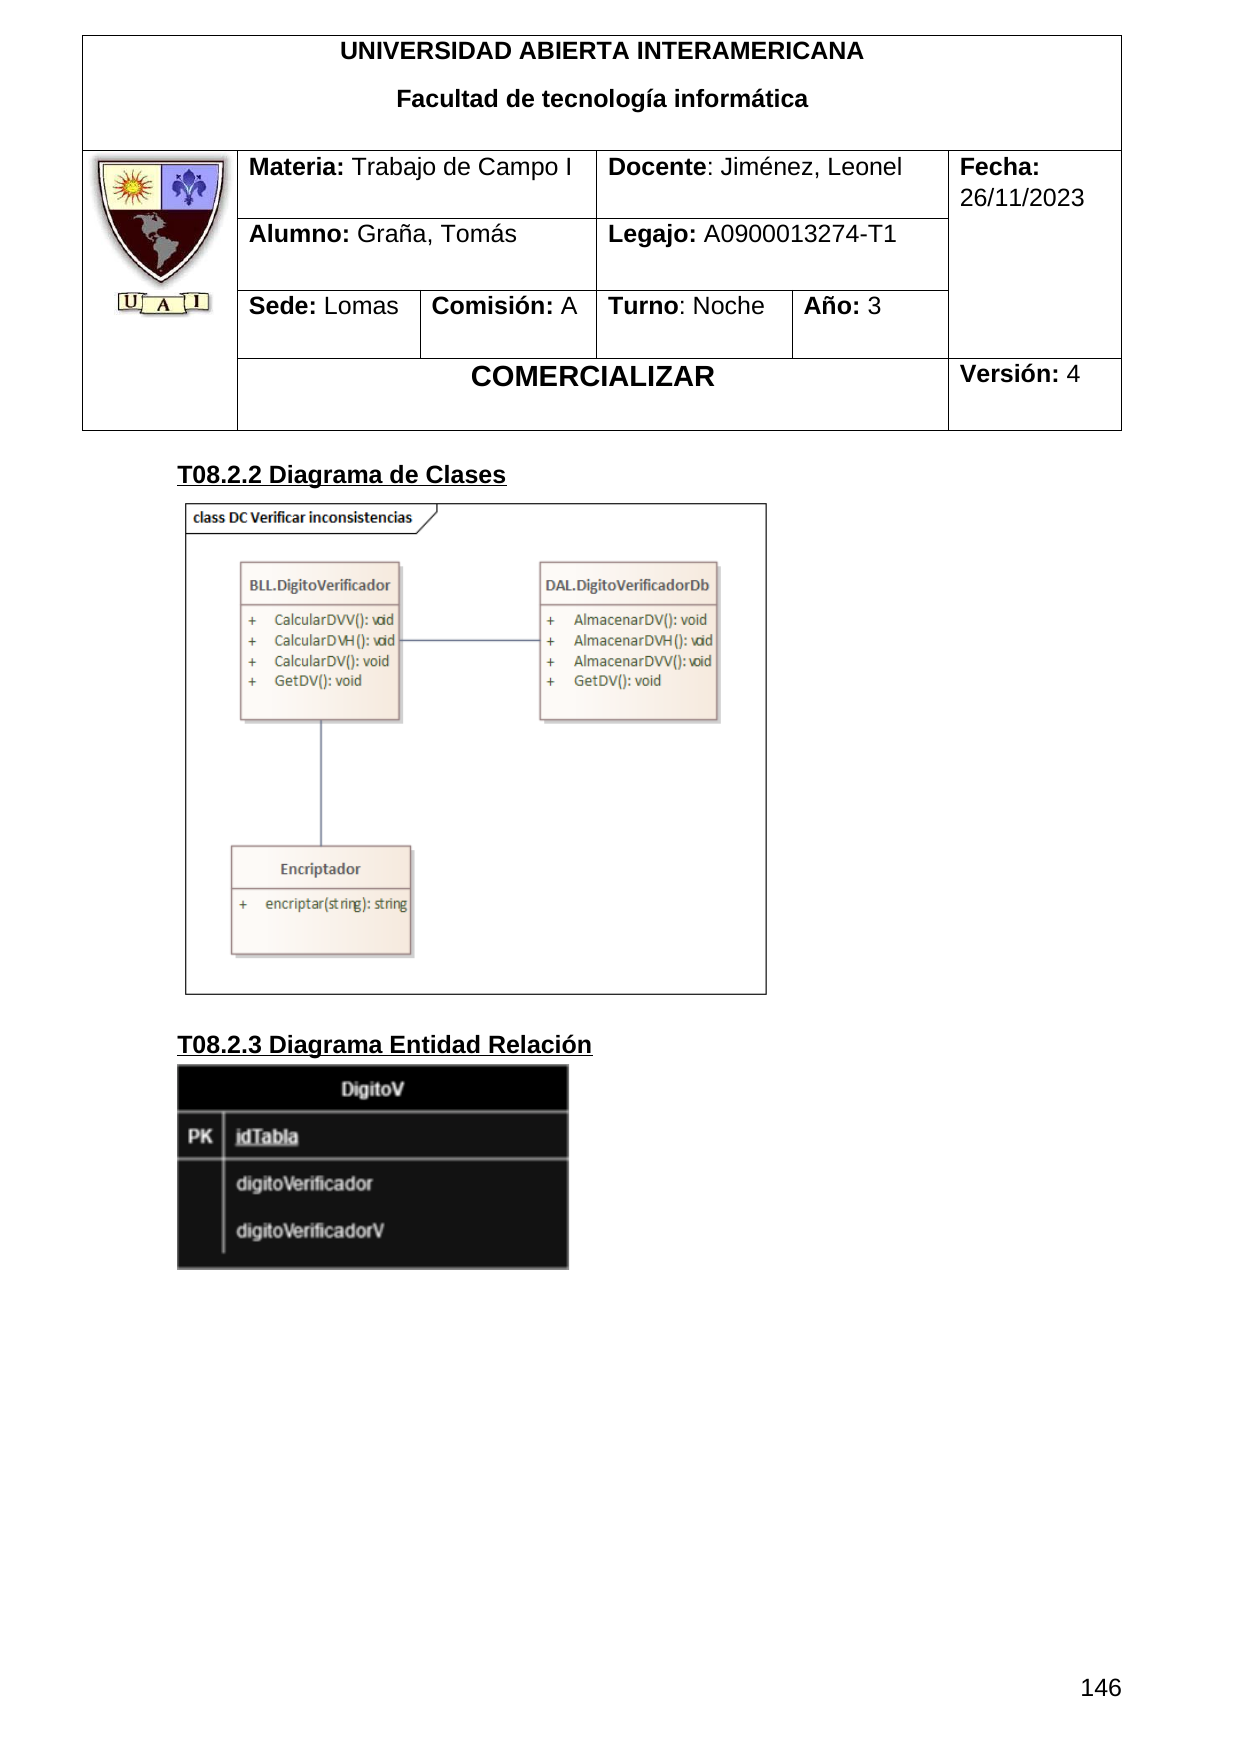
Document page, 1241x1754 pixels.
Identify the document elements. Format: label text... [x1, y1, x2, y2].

picture [177, 495, 776, 1003]
picture [87, 151, 234, 320]
subtitle T08.2.3 Diagrama Entidad Relación [177, 1029, 1122, 1058]
picture [177, 1064, 570, 1270]
subtitle T08.2.2 Diagrama de Clases [177, 460, 1122, 488]
